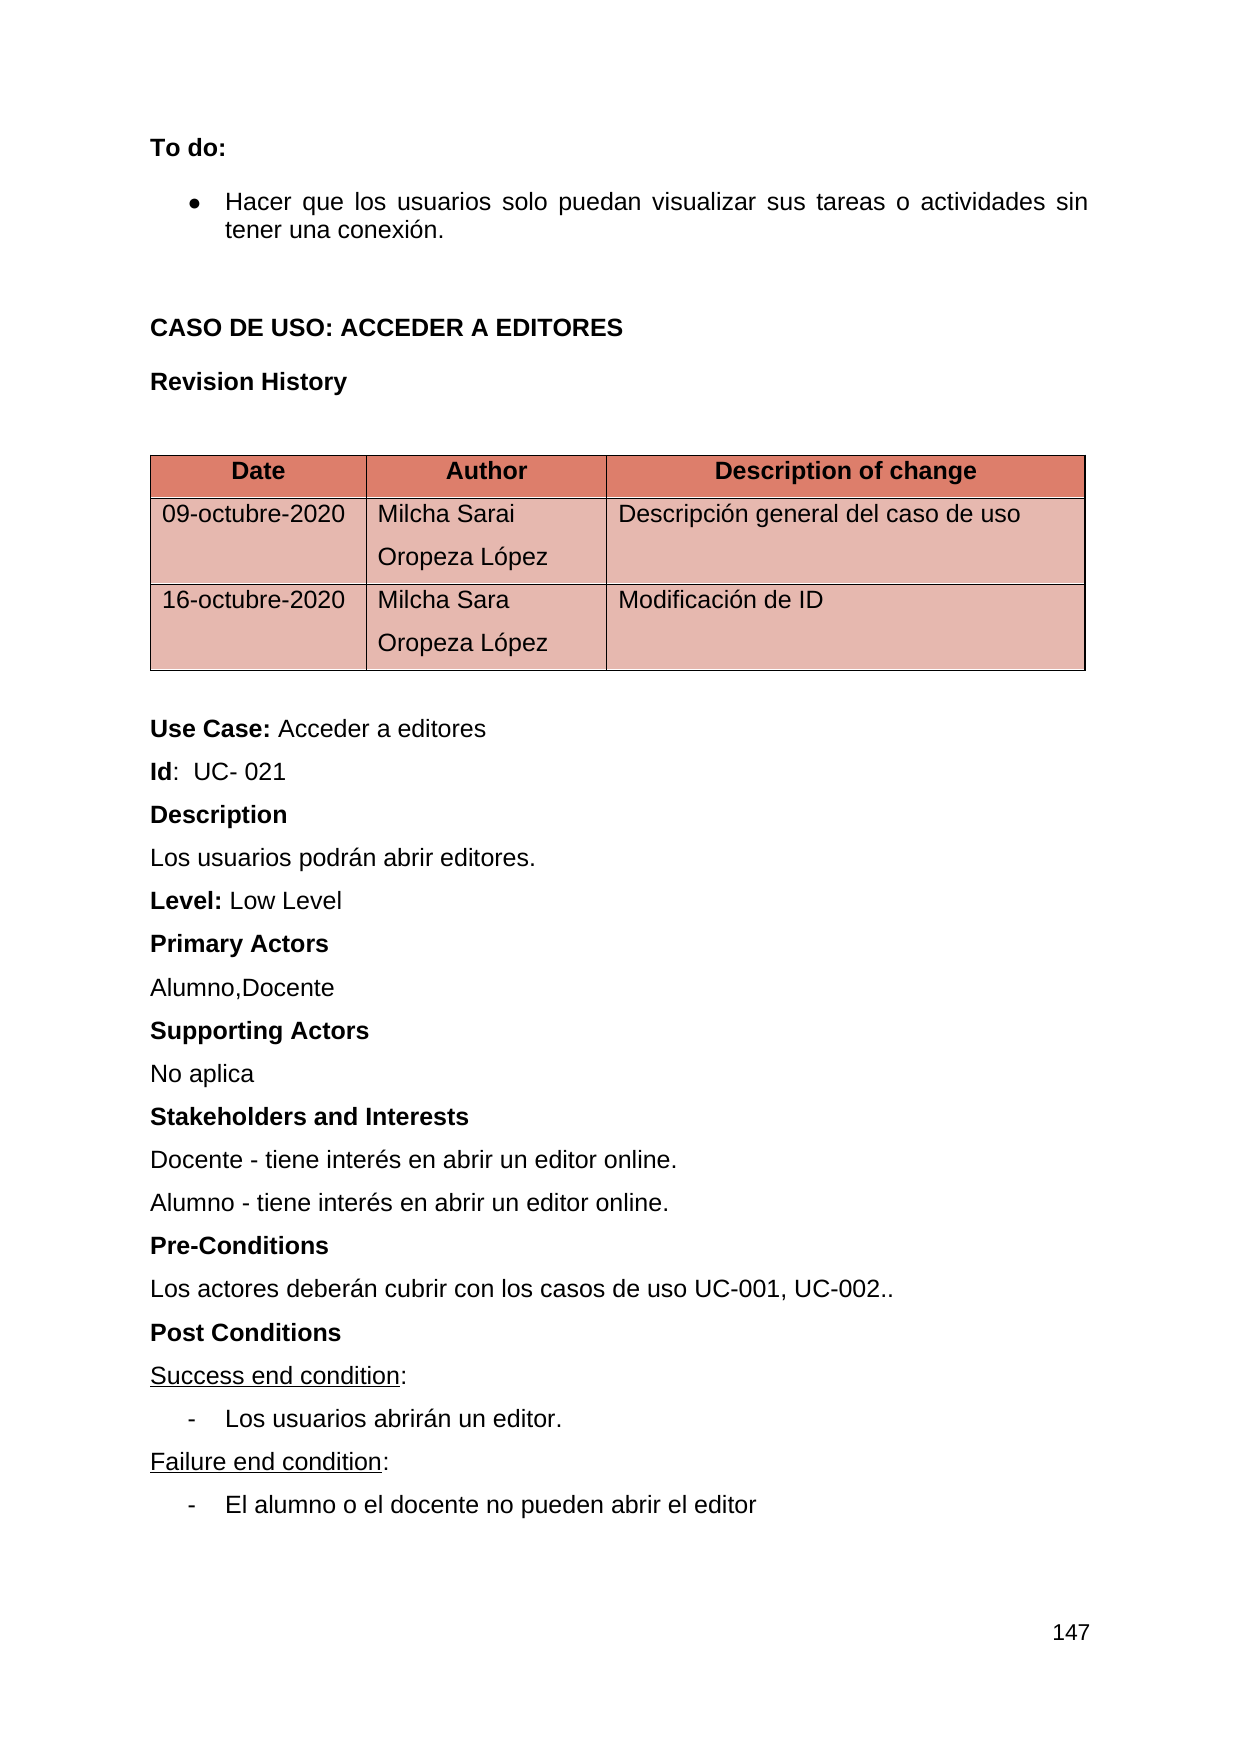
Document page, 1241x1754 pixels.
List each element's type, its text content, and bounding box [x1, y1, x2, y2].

text Supporting Actors [150, 1016, 1090, 1044]
text Alumno - tiene interés en abrir un editor online. [150, 1188, 1090, 1217]
text Use Case: Acceder a editores [150, 714, 1090, 742]
text Primary Actors [150, 929, 1090, 958]
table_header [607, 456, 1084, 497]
text Post Conditions [150, 1317, 1090, 1346]
text Los usuarios podrán abrir editores. [150, 843, 1090, 872]
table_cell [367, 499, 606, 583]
text Level: Low Level [150, 886, 1090, 915]
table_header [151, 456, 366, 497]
text Alumno,Docente [150, 972, 1090, 1001]
text Stakeholders and Interests [150, 1102, 1090, 1131]
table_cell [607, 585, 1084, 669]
text Docente - tiene interés en abrir un editor online. [150, 1145, 1090, 1174]
text Id: UC- 021 [150, 757, 1090, 786]
list El alumno o el docente no pueden abrir el editor [187, 1490, 1090, 1519]
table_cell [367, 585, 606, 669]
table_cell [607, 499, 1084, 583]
text Description [150, 800, 1090, 829]
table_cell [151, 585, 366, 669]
text CASO DE USO: ACCEDER A EDITORES [150, 313, 1090, 342]
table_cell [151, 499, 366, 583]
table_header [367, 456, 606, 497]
list Los usuarios abrirán un editor. [187, 1404, 1090, 1432]
text Revision History [150, 367, 1090, 435]
text Success end condition: [150, 1361, 1090, 1389]
list Hacer que los usuarios solo puedan visualizar sus tareas o actividades sin tener una conexión. [187, 187, 1090, 244]
text No aplica [150, 1059, 1090, 1087]
text To do: [150, 133, 1090, 162]
text Failure end condition: [150, 1447, 1090, 1476]
text Pre-Conditions [150, 1231, 1090, 1260]
text Los actores deberán cubrir con los casos de uso UC-001, UC-002.. [150, 1274, 1090, 1303]
